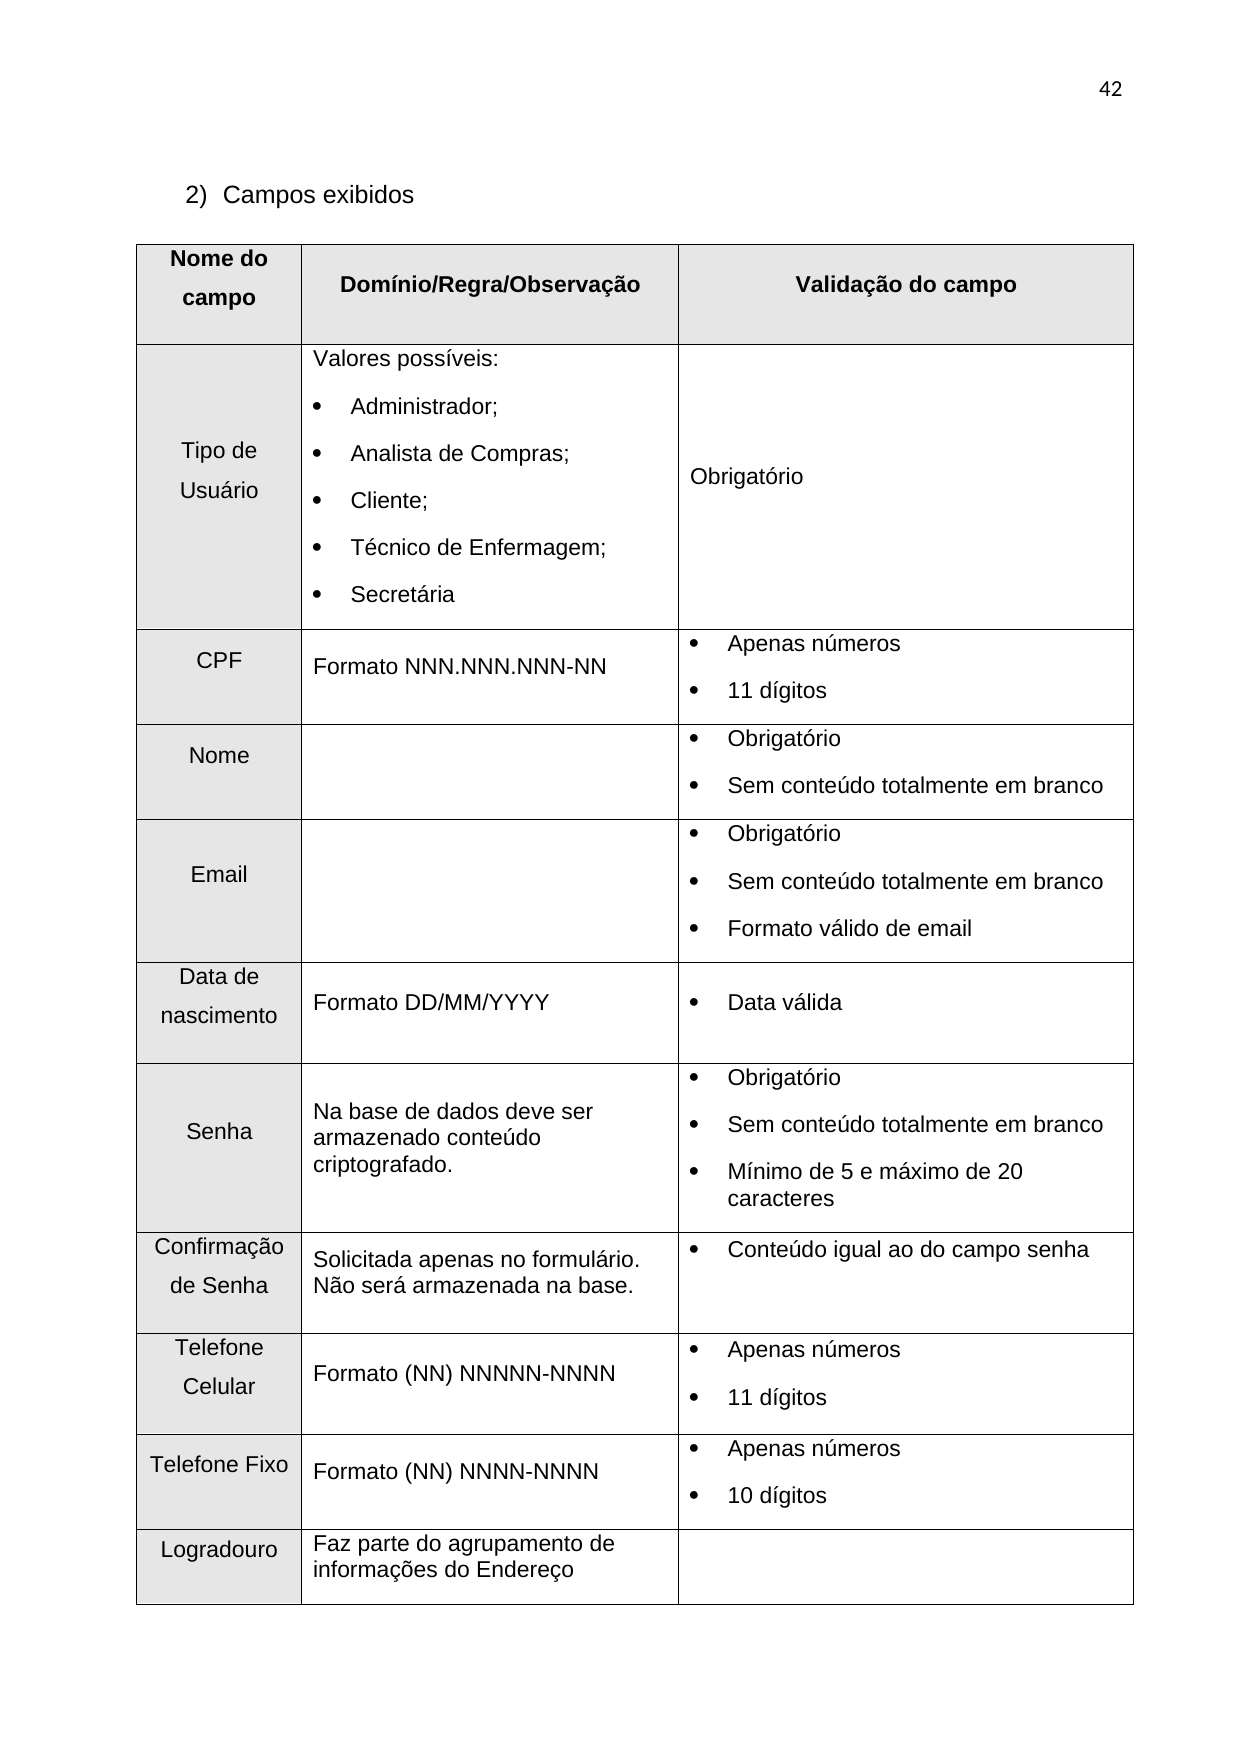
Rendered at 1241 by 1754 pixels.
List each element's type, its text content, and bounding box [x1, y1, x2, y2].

table_cell Na base de dados deve ser armazenado conteúdo criptografado. [302, 1064, 678, 1232]
table_cell Data válida [679, 963, 1133, 1063]
table_cell Obrigatório Sem conteúdo totalmente em branco Formato válido de email [679, 820, 1133, 962]
table_cell Obrigatório Sem conteúdo totalmente em branco [679, 725, 1133, 819]
list Campos exibidos [185, 179, 1122, 208]
table_cell Solicitada apenas no formulário. Não será armazenada na base. [302, 1233, 678, 1333]
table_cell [302, 1530, 678, 1603]
table_cell Apenas números 10 dígitos [679, 1435, 1133, 1529]
table_cell Formato NNN.NNN.NNN-NN [302, 630, 678, 724]
table_cell Email [137, 820, 301, 962]
table_cell CPF [137, 630, 301, 724]
table_cell Obrigatório [679, 345, 1133, 628]
table_cell Confirmação de Senha [137, 1233, 301, 1333]
table_cell Formato (NN) NNNNN-NNNN [302, 1334, 678, 1433]
table_header Domínio/Regra/Observação [302, 245, 678, 344]
table_cell Conteúdo igual ao do campo senha [679, 1233, 1133, 1333]
table_cell Formato DD/MM/YYYY [302, 963, 678, 1063]
table_cell Obrigatório Sem conteúdo totalmente em branco Mínimo de 5 e máximo de 20 caracteres [679, 1064, 1133, 1232]
table_cell Nome [137, 725, 301, 819]
table_cell Apenas números 11 dígitos [679, 1334, 1133, 1433]
table_header Nome do campo [137, 245, 301, 344]
table_cell Telefone Fixo [137, 1435, 301, 1529]
table_cell Tipo de Usuário [137, 345, 301, 628]
table_cell Data de nascimento [137, 963, 301, 1063]
table_cell [679, 1530, 1133, 1603]
table_cell [302, 820, 678, 962]
table_cell Apenas números 11 dígitos [679, 630, 1133, 724]
table_cell Senha [137, 1064, 301, 1232]
table_cell Logradouro [137, 1530, 301, 1603]
table_header Validação do campo [679, 245, 1133, 344]
table_cell Telefone Celular [137, 1334, 301, 1433]
table_cell Formato (NN) NNNN-NNNN [302, 1435, 678, 1529]
table_cell Valores possíveis: Administrador; Analista de Compras; Cliente; Técnico de Enfermagem; Secretária [302, 345, 678, 628]
table_cell [302, 725, 678, 819]
